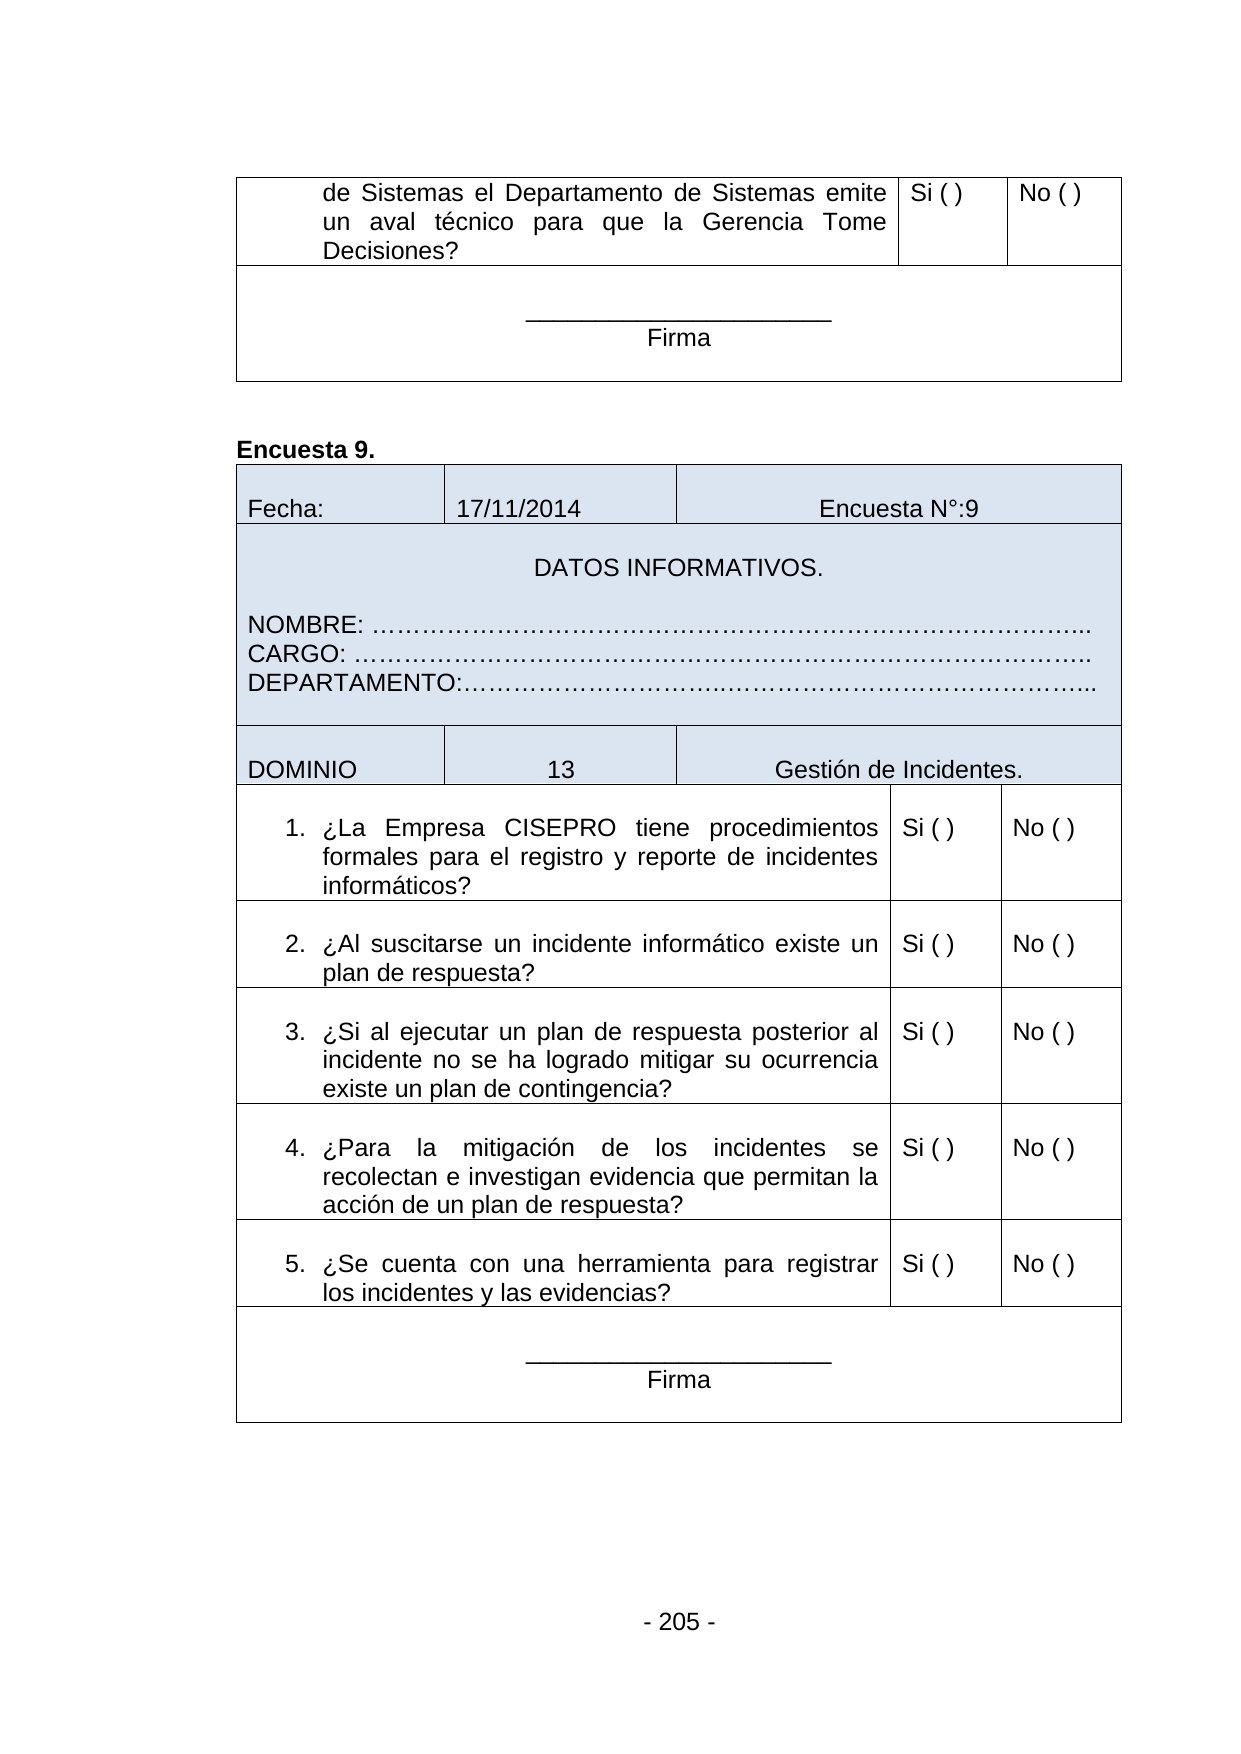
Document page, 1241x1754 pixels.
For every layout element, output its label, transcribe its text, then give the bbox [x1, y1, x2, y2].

table_cell Si ( ) [891, 901, 1001, 987]
table_cell No ( ) [1002, 1220, 1121, 1306]
table_cell Si ( ) [899, 178, 1007, 264]
table_cell Si ( ) [891, 988, 1001, 1103]
table_header 17/11/2014 [445, 465, 676, 523]
table_cell DATOS INFORMATIVOS. NOMBRE: …………………………………………………………………………... CARGO: …………………………………………………………………………….. DEPARTAMENTO:…………………………..……………………………………... [237, 524, 1121, 725]
table_cell ______________________ Firma [237, 1307, 1121, 1422]
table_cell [237, 178, 898, 264]
table_header Fecha: [237, 465, 444, 523]
table_header Encuesta N°:9 [677, 465, 1121, 523]
subtitle Encuesta 9. [236, 435, 1122, 464]
table_cell ¿Al suscitarse un incidente informático existe un plan de respuesta? [237, 901, 890, 987]
table_cell ¿Para la mitigación de los incidentes se recolectan e investigan evidencia que permitan la acción de un plan de respuesta? [237, 1104, 890, 1219]
table_cell No ( ) [1002, 901, 1121, 987]
table_cell ¿Se cuenta con una herramienta para registrar los incidentes y las evidencias? [237, 1220, 890, 1306]
table_cell ______________________ Firma [237, 266, 1121, 381]
table_cell Gestión de Incidentes. [677, 726, 1121, 783]
table_cell No ( ) [1002, 785, 1121, 899]
table_cell No ( ) [1002, 988, 1121, 1103]
table_cell ¿La Empresa CISEPRO tiene procedimientos formales para el registro y reporte de incidentes informáticos? [237, 785, 890, 899]
table_cell Si ( ) [891, 1220, 1001, 1306]
table_cell 13 [445, 726, 676, 783]
table_cell Si ( ) [891, 785, 1001, 899]
table_cell No ( ) [1002, 1104, 1121, 1219]
table_cell ¿Si al ejecutar un plan de respuesta posterior al incidente no se ha logrado mitigar su ocurrencia existe un plan de contingencia? [237, 988, 890, 1103]
table_cell Si ( ) [891, 1104, 1001, 1219]
table_cell DOMINIO [237, 726, 444, 783]
table_cell No ( ) [1008, 178, 1121, 264]
